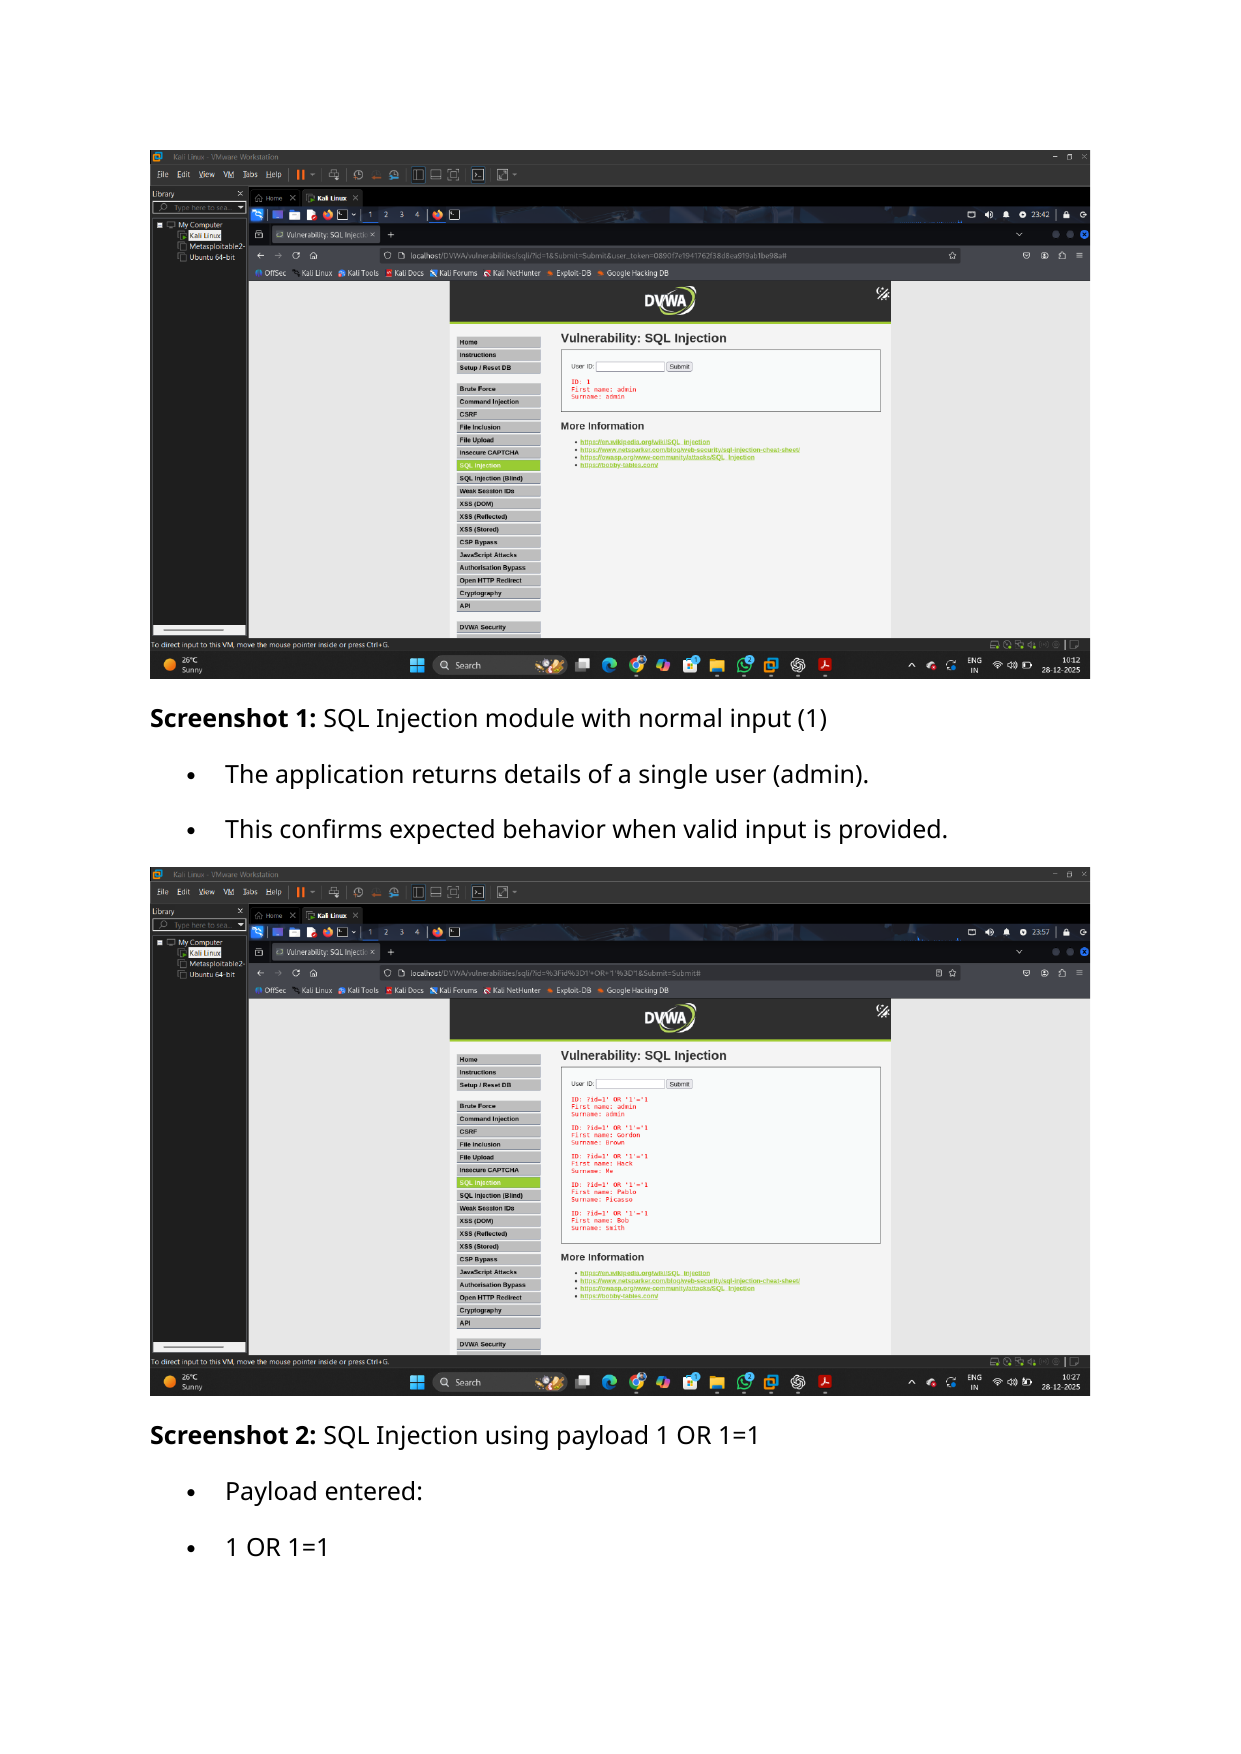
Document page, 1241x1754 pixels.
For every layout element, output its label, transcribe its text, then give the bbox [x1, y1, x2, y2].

list The application returns details of a single user (admin). [187, 756, 1090, 790]
list Payload entered: [187, 1474, 1090, 1508]
picture [150, 150, 1091, 679]
text Screenshot 2: SQL Injection using payload 1 OR 1=1 [150, 1418, 1090, 1452]
text Screenshot 1: SQL Injection module with normal input (1) [150, 700, 1090, 734]
list This confirms expected behavior when valid input is provided. [187, 812, 1090, 846]
list 1 OR 1=1 [187, 1529, 1090, 1563]
picture [150, 867, 1091, 1396]
